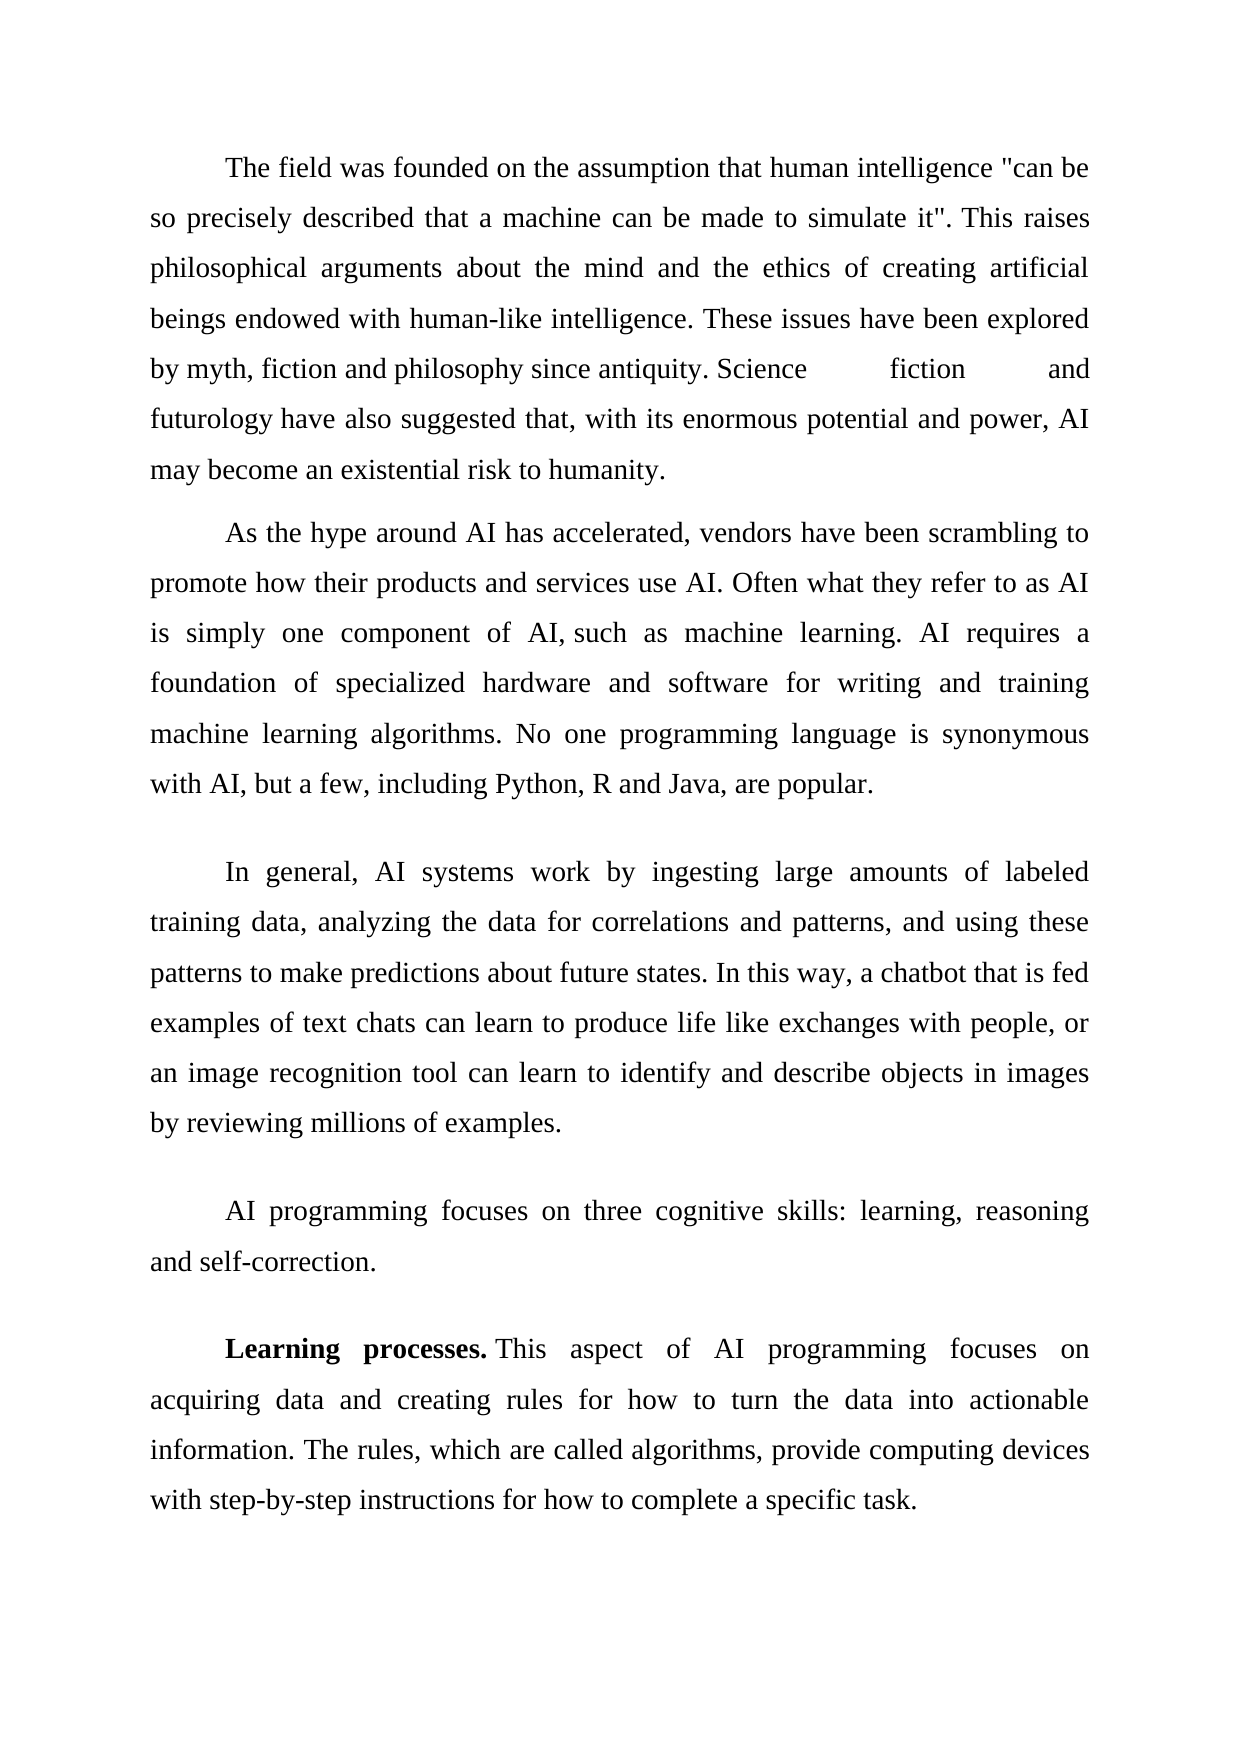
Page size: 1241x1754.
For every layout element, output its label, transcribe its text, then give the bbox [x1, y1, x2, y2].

text As the hype around AI has accelerated, vendors have been scrambling to promote how their products and services use AI. Often what they refer to as AI is simply one component of AI, such as machine learning. AI requires a foundation of specialized hardware and software for writing and training machine learning algorithms. No one programming language is synonymous with AI, but a few, including Python, R and Java, are popular. [150, 515, 1090, 800]
text The field was founded on the assumption that human intelligence "can be so precisely described that a machine can be made to simulate it". This raises philosophical arguments about the mind and the ethics of creating artificial beings endowed with human-like intelligence. These issues have been explored by myth, fiction and philosophy since antiquity. Science fiction and futurology have also suggested that, with its enormous potential and power, AI may become an existential risk to humanity. [150, 150, 1090, 485]
text In general, AI systems work by ingesting large amounts of labeled training data, analyzing the data for correlations and patterns, and using these patterns to make predictions about future states. In this way, a chatbot that is fed examples of text chats can learn to produce life like exchanges with people, or an image recognition tool can learn to identify and describe objects in images by reviewing millions of examples. [150, 854, 1090, 1139]
text Learning processes. This aspect of AI programming focuses on acquiring data and creating rules for how to turn the data into actionable information. The rules, which are called algorithms, provide computing devices with step-by-step instructions for how to complete a specific task. [150, 1332, 1090, 1516]
text AI programming focuses on three cognitive skills: learning, reasoning and self-correction. [150, 1193, 1090, 1277]
